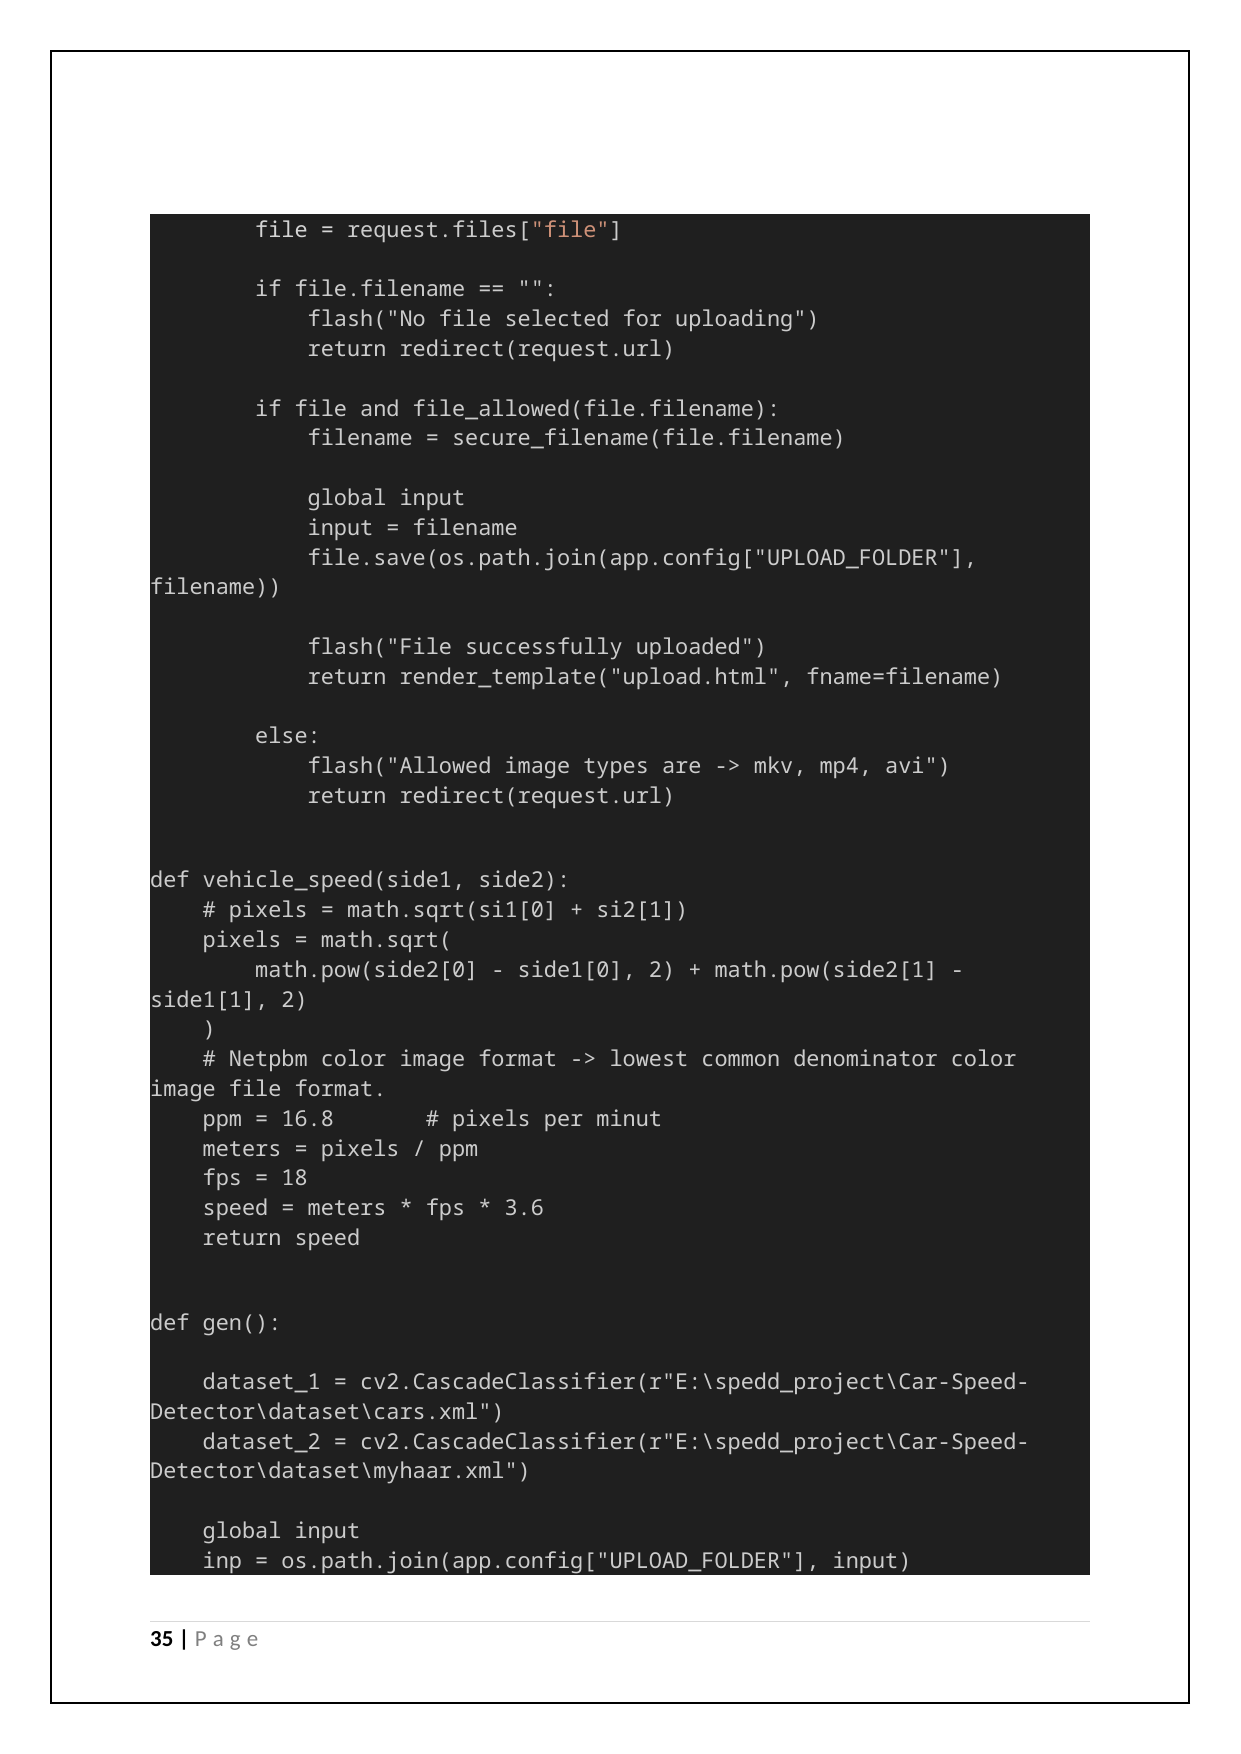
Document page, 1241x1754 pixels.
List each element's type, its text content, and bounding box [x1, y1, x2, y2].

text ppm = 16.8 # pixels per minut [150, 1103, 1090, 1133]
text if file and file_allowed(file.filename): [150, 393, 1090, 422]
text flash("File successfully uploaded") [150, 631, 1090, 661]
text # Netpbm color image format -> lowest common denominator color image file format. [150, 1043, 1090, 1103]
text meters = pixels / ppm [150, 1133, 1090, 1162]
text def vehicle_speed(side1, side2): [150, 864, 1090, 894]
text flash("No file selected for uploading") [150, 303, 1090, 333]
text def gen(): [150, 1307, 1090, 1336]
text global input [150, 1515, 1090, 1545]
text inp = os.path.join(app.config["UPLOAD_FOLDER"], input) [150, 1545, 1090, 1575]
text dataset_1 = cv2.CascadeClassifier(r"E:\spedd_project\Car-Speed-Detector\dataset\cars.xml") [150, 1366, 1090, 1426]
text fps = 18 [150, 1162, 1090, 1192]
text file.save(os.path.join(app.config["UPLOAD_FOLDER"], filename)) [150, 542, 1090, 601]
text ) [150, 1013, 1090, 1043]
text input = filename [150, 512, 1090, 542]
text return redirect(request.url) [150, 333, 1090, 363]
text math.pow(side2[0] - side1[0], 2) + math.pow(side2[1] - side1[1], 2) [150, 954, 1090, 1013]
text dataset_2 = cv2.CascadeClassifier(r"E:\spedd_project\Car-Speed-Detector\dataset\myhaar.xml") [150, 1426, 1090, 1485]
text if file.filename == "": [150, 273, 1090, 303]
text return redirect(request.url) [150, 780, 1090, 810]
text return speed [150, 1222, 1090, 1252]
text file = request.files["file"] [150, 214, 1090, 244]
text else: [150, 720, 1090, 750]
text filename = secure_filename(file.filename) [150, 422, 1090, 452]
text flash("Allowed image types are -> mkv, mp4, avi") [150, 750, 1090, 780]
text pixels = math.sqrt( [150, 924, 1090, 954]
text # pixels = math.sqrt(si1[0] + si2[1]) [150, 894, 1090, 924]
text global input [150, 482, 1090, 512]
text return render_template("upload.html", fname=filename) [150, 661, 1090, 691]
text speed = meters * fps * 3.6 [150, 1192, 1090, 1222]
